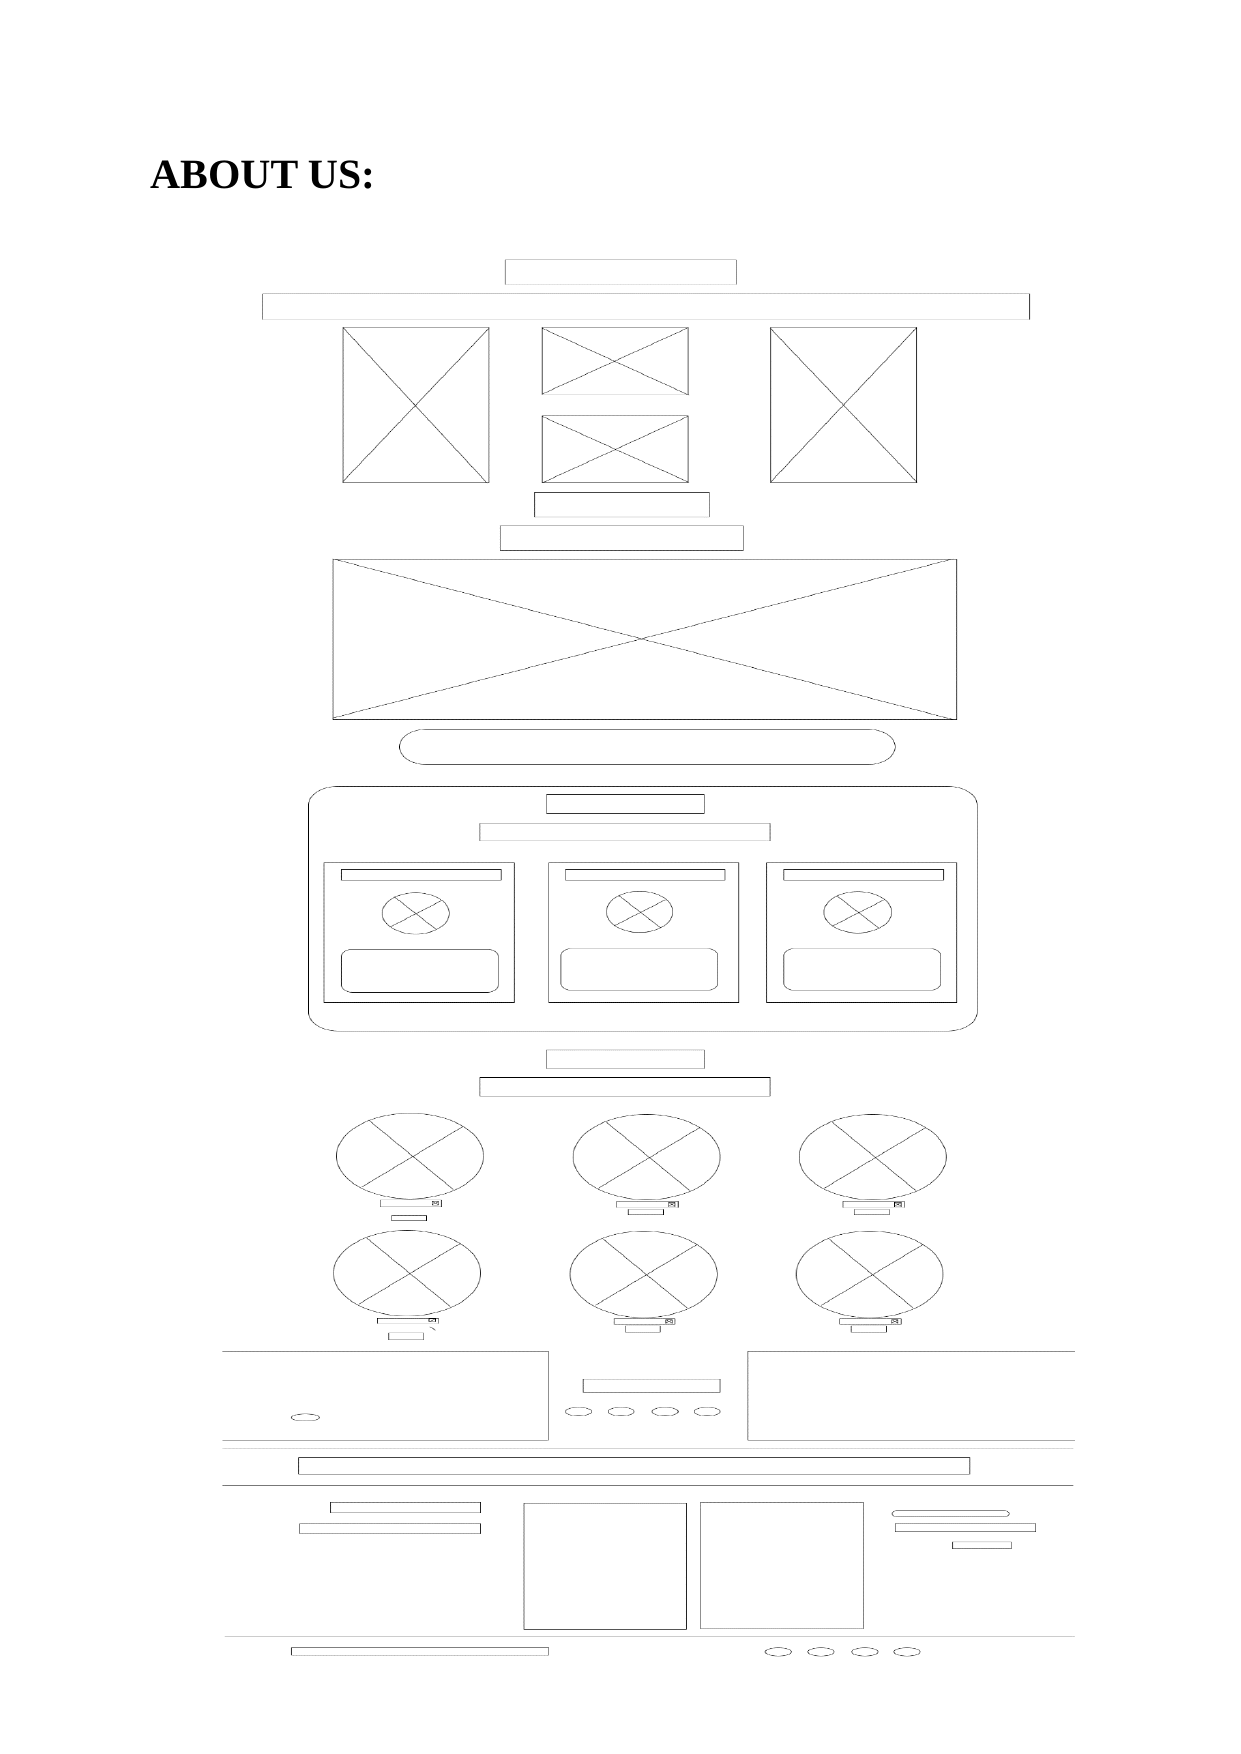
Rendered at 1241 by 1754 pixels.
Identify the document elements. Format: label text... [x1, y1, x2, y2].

text ABOUT US: [150, 150, 1090, 198]
picture [222, 242, 1075, 1697]
